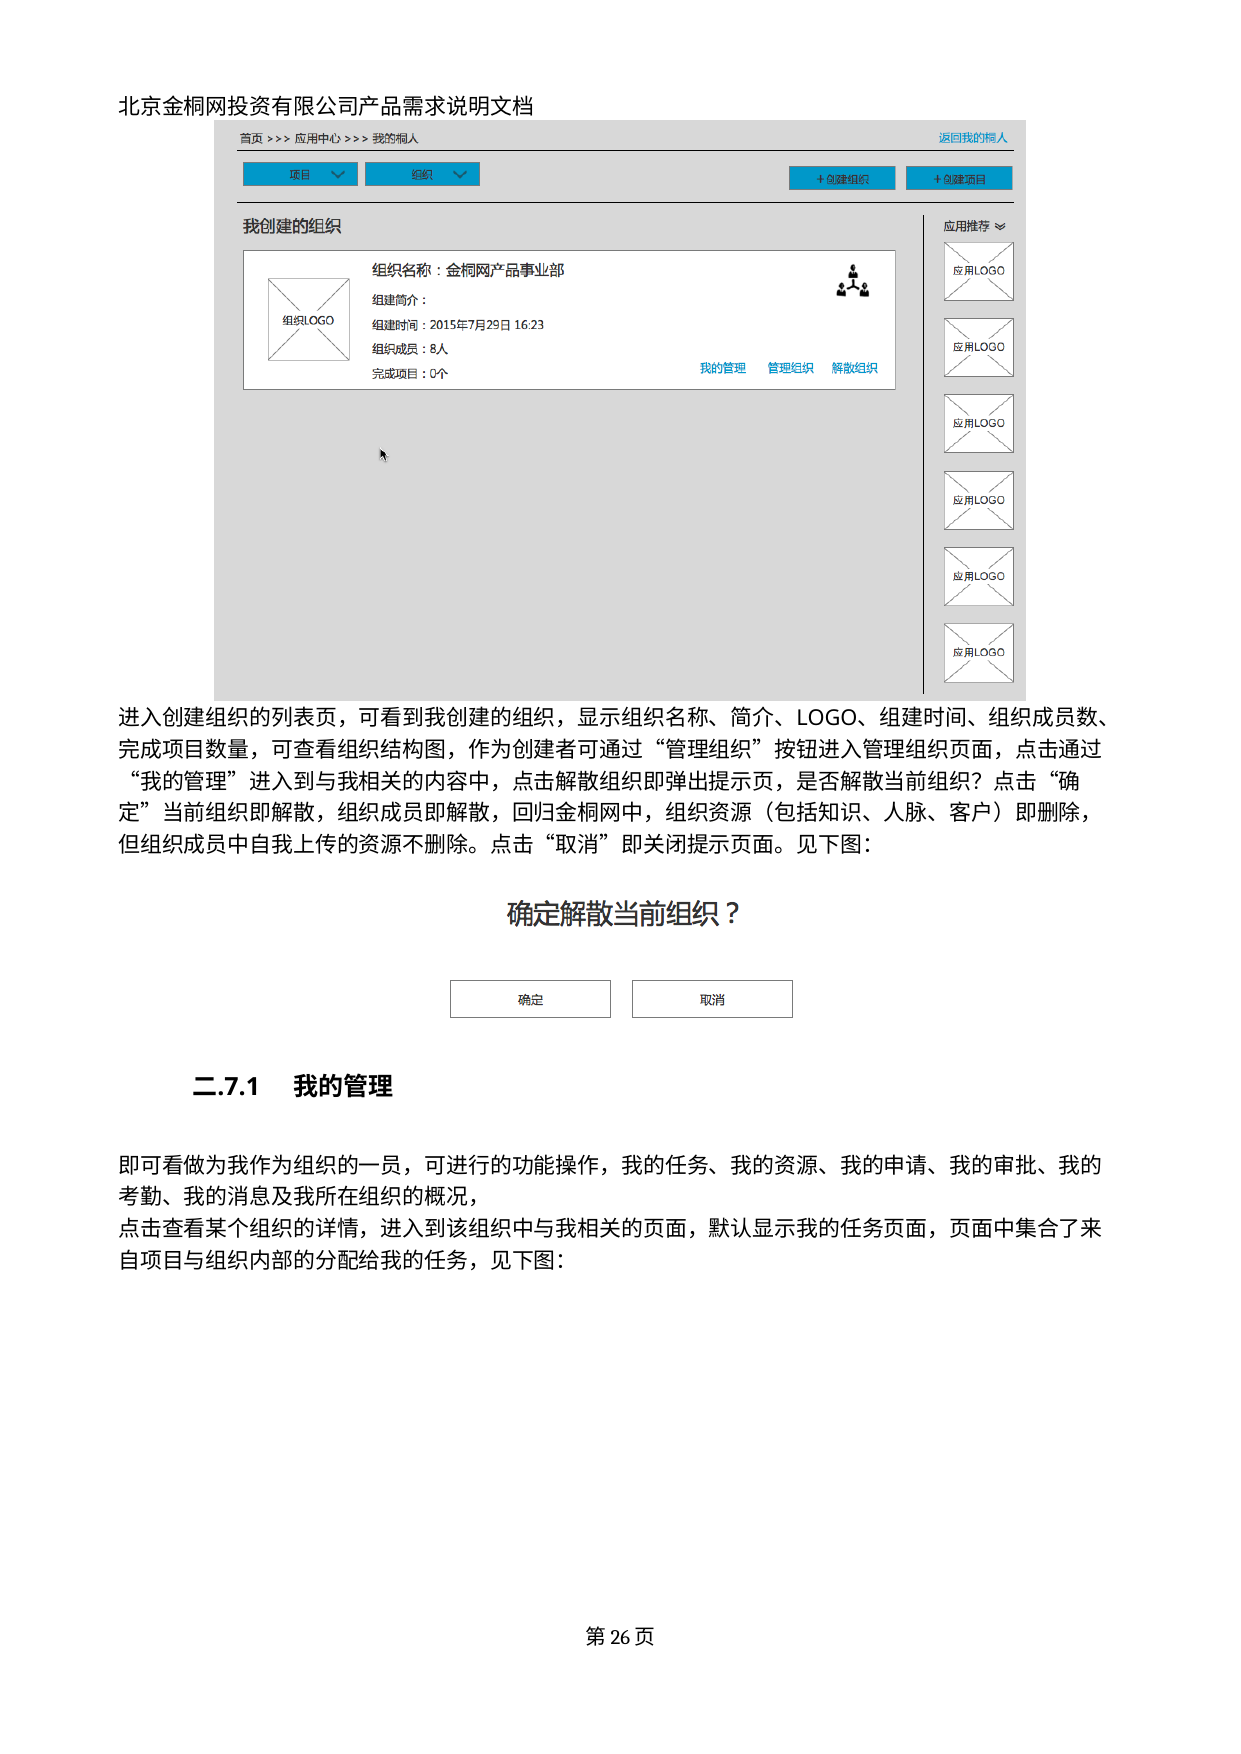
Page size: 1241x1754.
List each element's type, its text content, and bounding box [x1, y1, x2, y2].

text 点击查看某个组织的详情，进入到该组织中与我相关的页面，默认显示我的任务页面，页面中集合了来自项目与组织内部的分配给我的任务，见下图： [118, 1211, 1122, 1274]
picture [214, 120, 1026, 701]
picture [427, 858, 813, 1039]
text 即可看做为我作为组织的一员，可进行的功能操作，我的任务、我的资源、我的申请、我的审批、我的考勤、我的消息及我所在组织的概况， [118, 1148, 1122, 1211]
text 进入创建组织的列表页，可看到我创建的组织，显示组织名称、简介、LOGO、组建时间、组织成员数、完成项目数量，可查看组织结构图，作为创建者可通过“管理组织”按钮进入管理组织页面，点击通过“我的管理”进入到与我相关的内容中，点击解散组织即弹出提示页，是否解散当前组织？点击“确定”当前组织即解散，组织成员即解散，回归金桐网中，组织资源（包括知识、人脉、客户）即删除，但组织成员中自我上传的资源不删除。点击“取消”即关闭提示页面。见下图： [118, 700, 1122, 859]
text 我的管理 [192, 1066, 1122, 1102]
